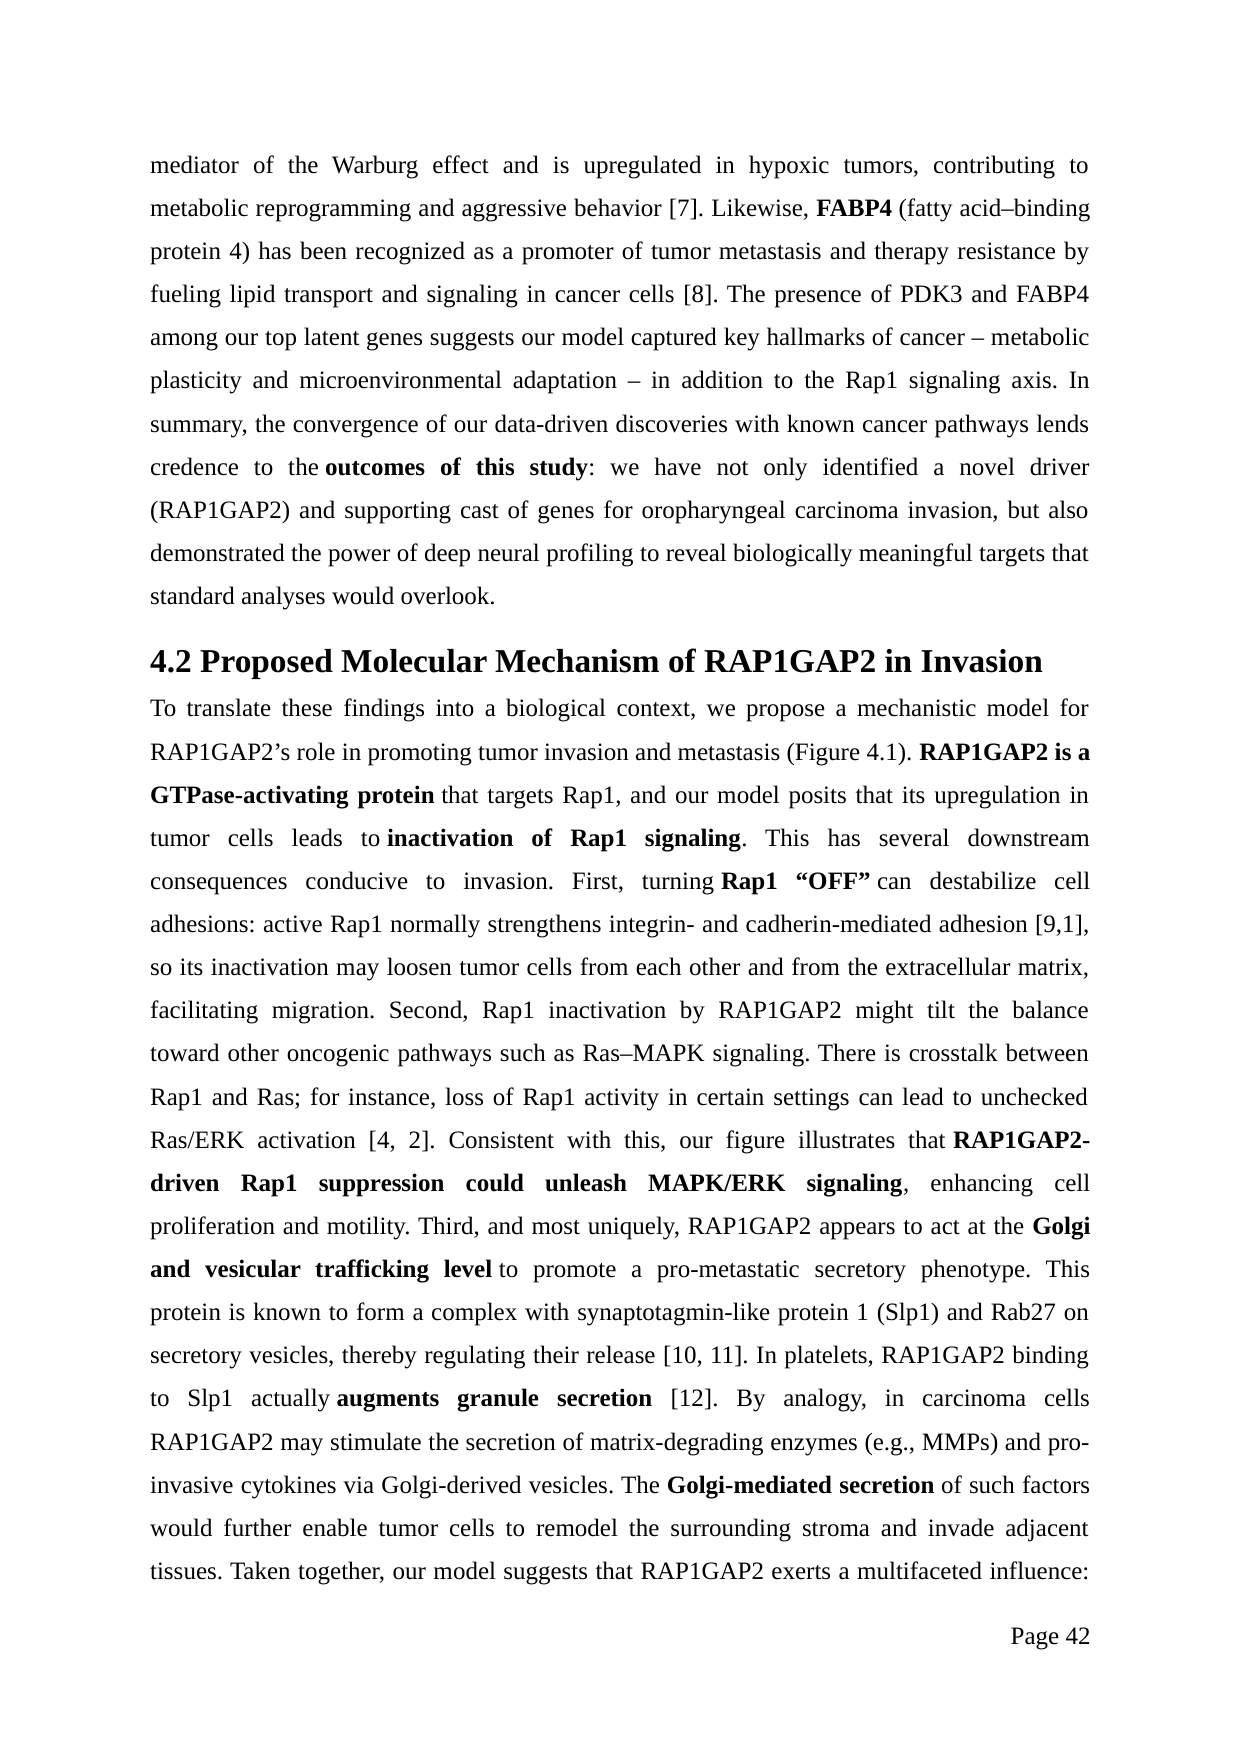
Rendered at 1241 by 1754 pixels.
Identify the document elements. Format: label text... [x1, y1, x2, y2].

subtitle 4.2 Proposed Molecular Mechanism of RAP1GAP2 in Invasion [150, 641, 1090, 679]
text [150, 150, 1090, 610]
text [150, 693, 1090, 1585]
